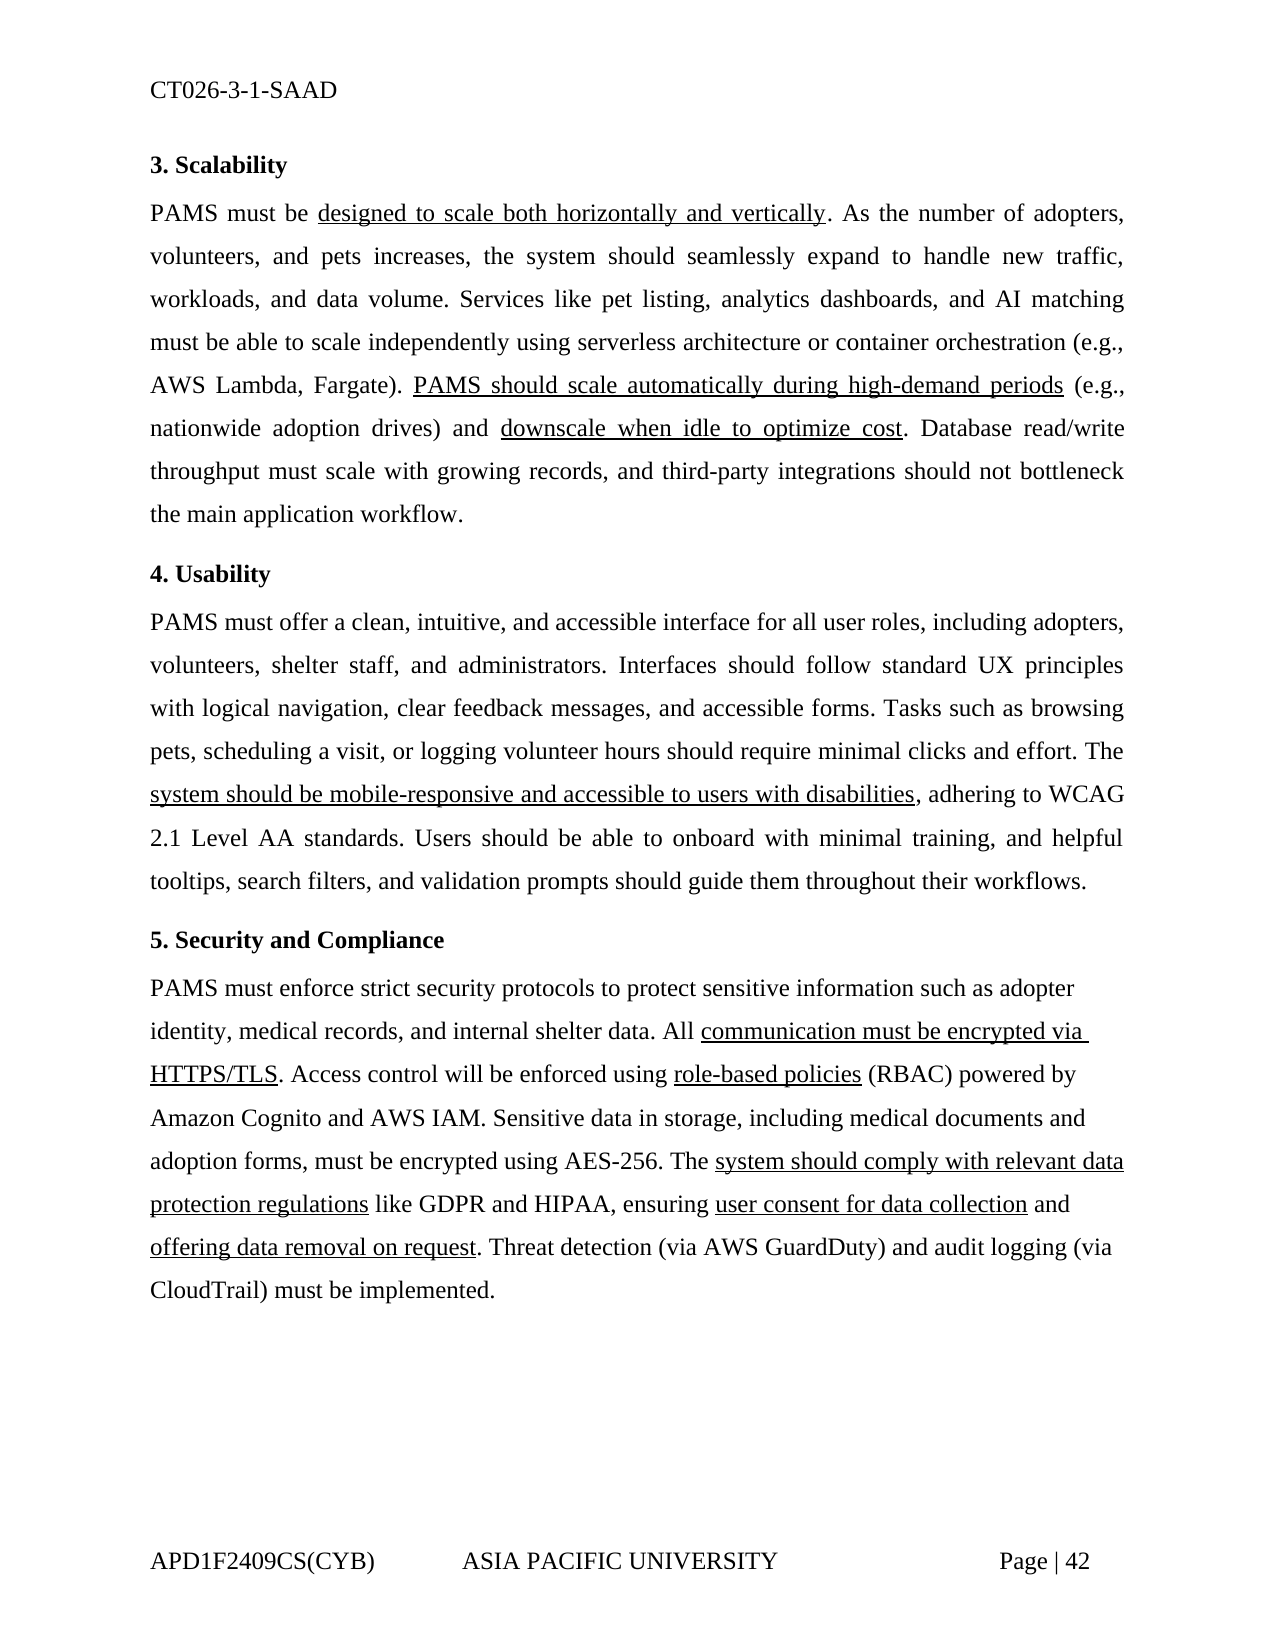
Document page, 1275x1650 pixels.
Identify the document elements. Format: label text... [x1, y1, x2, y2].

text 5. Security and Compliance [150, 926, 1125, 954]
text PAMS must offer a clean, intuitive, and accessible interface for all user roles, including adopters, volunteers, shelter staff, and administrators. Interfaces should follow standard UX principles with logical navigation, clear feedback messages, and accessible forms. Tasks such as browsing pets, scheduling a visit, or logging volunteer hours should require minimal clicks and effort. The system should be mobile-responsive and accessible to users with disabilities, adhering to WCAG 2.1 Level AA standards. Users should be able to onboard with minimal training, and helpful tooltips, search filters, and validation prompts should guide them throughout their workflows. [150, 607, 1125, 894]
text PAMS must be designed to scale both horizontally and vertically. As the number of adopters, volunteers, and pets increases, the system should seamlessly expand to handle new traffic, workloads, and data volume. Services like pet listing, analytics dashboards, and AI matching must be able to scale independently using serverless architecture or container orchestration (e.g., AWS Lambda, Fargate). PAMS should scale automatically during high-demand periods (e.g., nationwide adoption drives) and downscale when idle to optimize cost. Database read/write throughput must scale with growing records, and third-party integrations should not bottleneck the main application workflow. [150, 198, 1125, 528]
text 3. Scalability [150, 150, 1125, 179]
text PAMS must enforce strict security protocols to protect sensitive information such as adopter identity, medical records, and internal shelter data. All communication must be encrypted via HTTPS/TLS. Access control will be enforced using role-based policies (RBAC) powered by Amazon Cognito and AWS IAM. Sensitive data in storage, including medical documents and adoption forms, must be encrypted using AES-256. The system should comply with relevant data protection regulations like GDPR and HIPAA, ensuring user consent for data collection and offering data removal on request. Threat detection (via AWS GuardDuty) and audit logging (via CloudTrail) must be implemented. [150, 973, 1125, 1304]
text 4. Usability [150, 559, 1125, 588]
